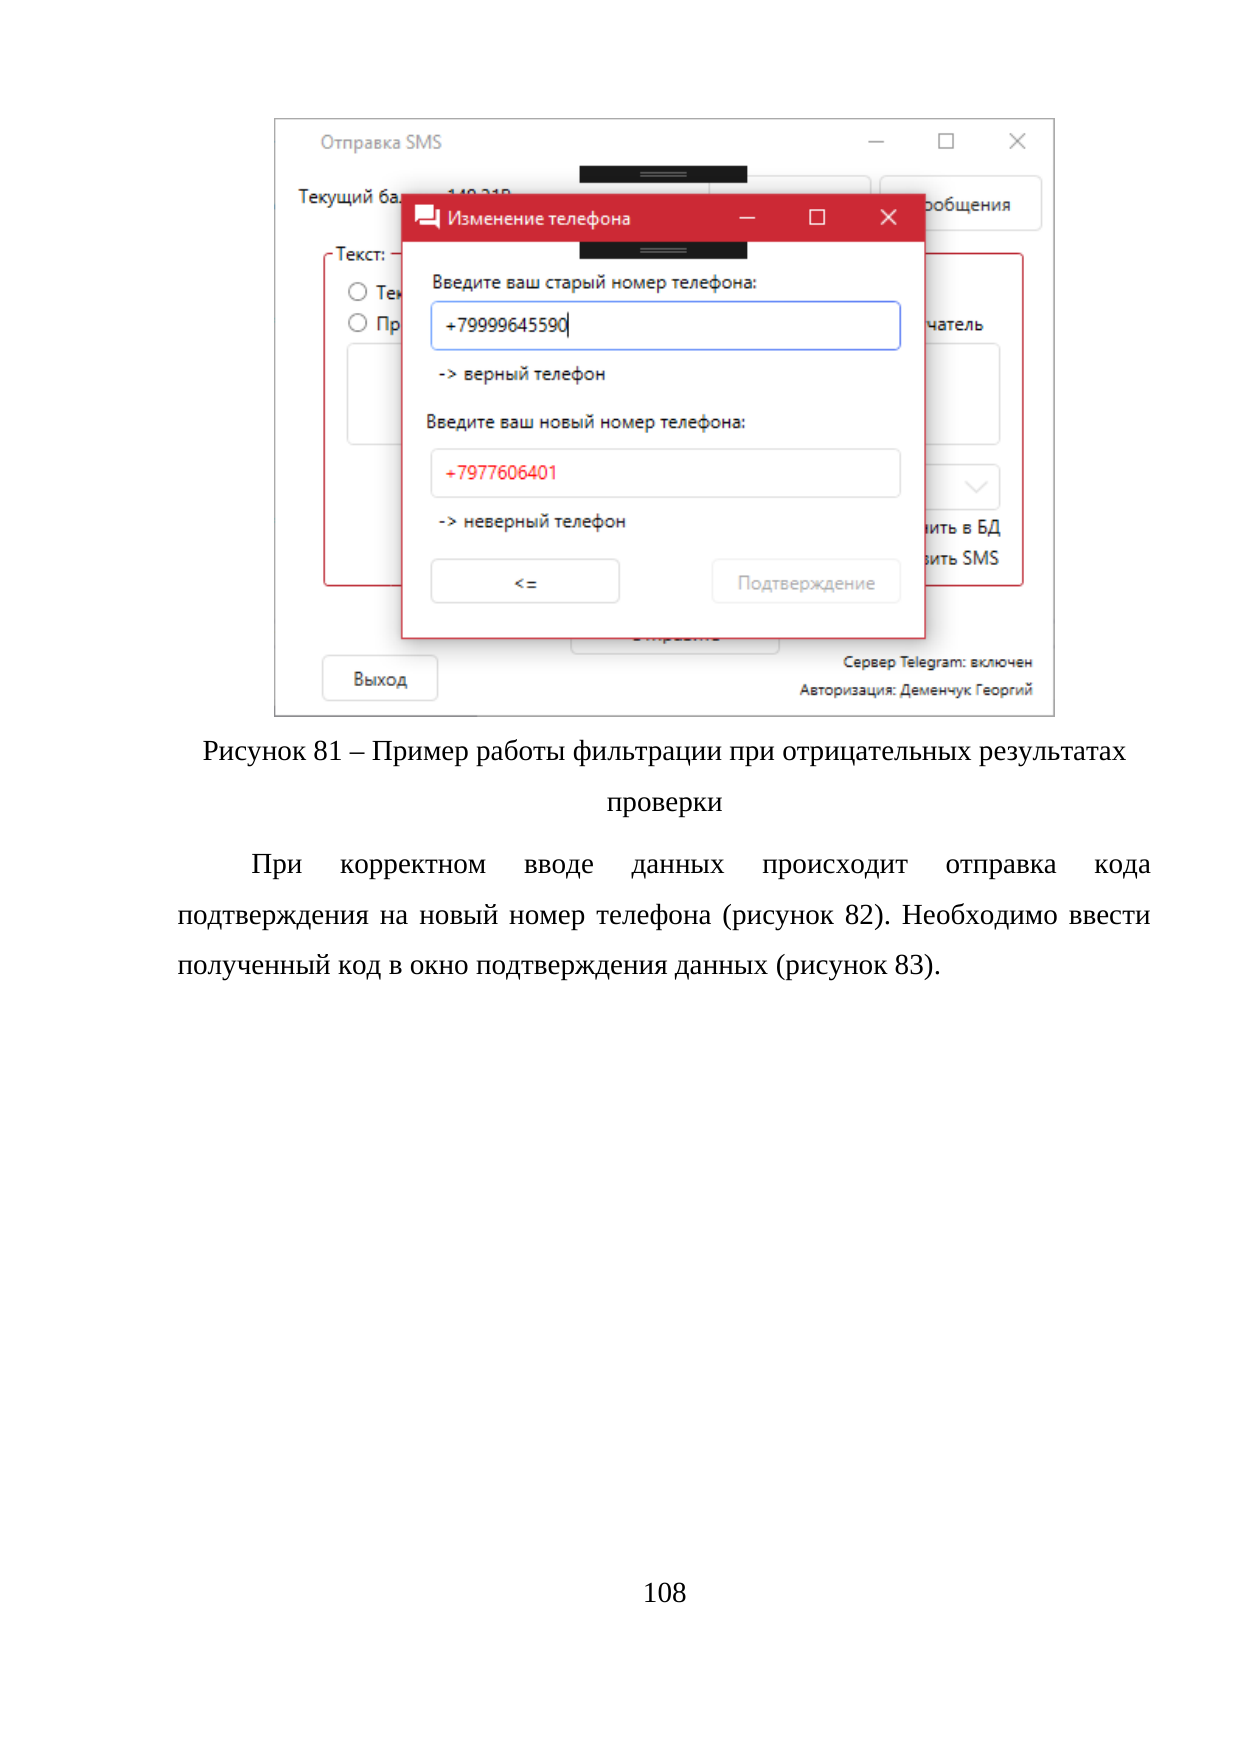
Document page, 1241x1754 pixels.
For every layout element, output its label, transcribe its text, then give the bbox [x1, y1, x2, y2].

text При корректном вводе данных происходит отправка кода подтверждения на новый номер телефона (рисунок 82). Необходимо ввести полученный код в окно подтверждения данных (рисунок 83). [177, 846, 1152, 981]
text Рисунок 81 – Пример работы фильтрации при отрицательных результатах проверки [177, 733, 1152, 817]
picture [274, 118, 1055, 717]
